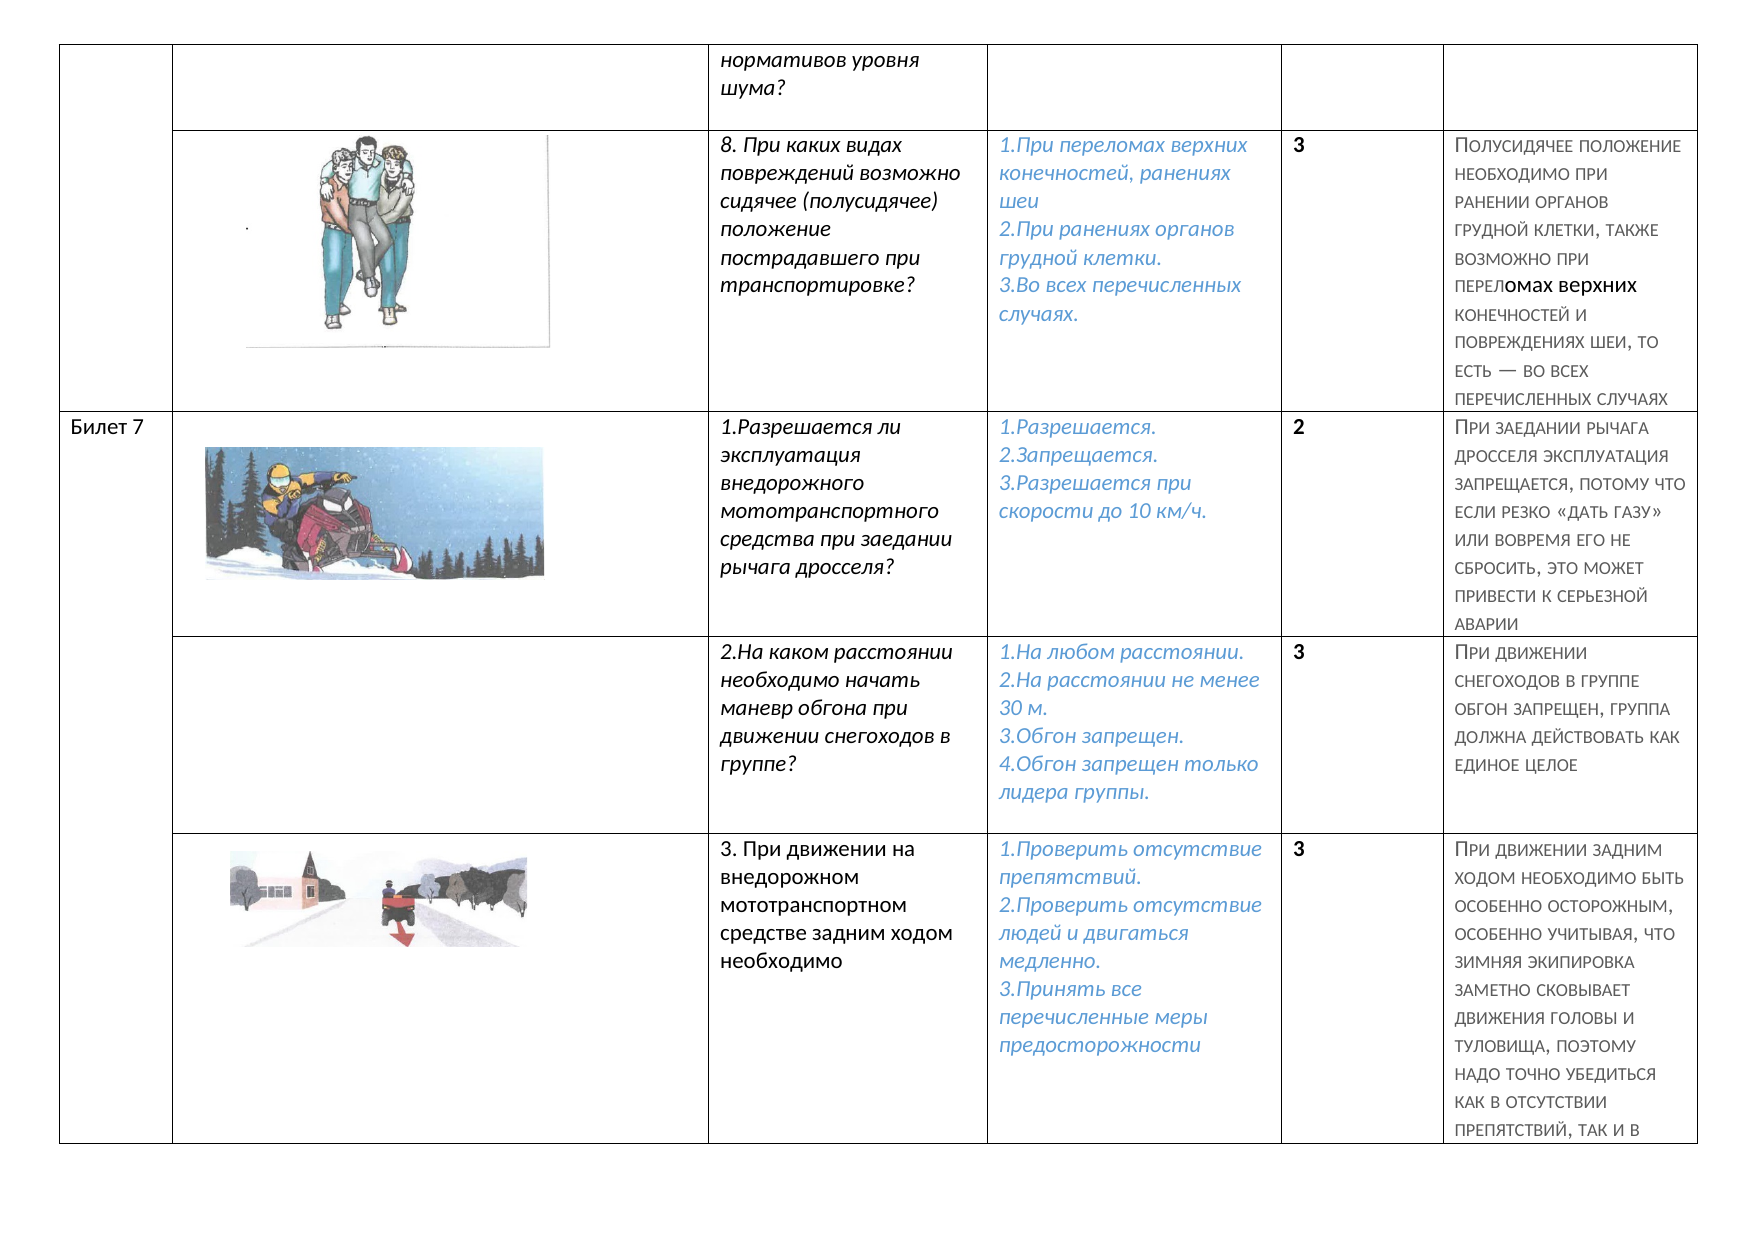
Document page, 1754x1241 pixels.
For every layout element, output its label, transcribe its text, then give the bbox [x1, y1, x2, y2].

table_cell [709, 834, 987, 1142]
table_cell 8. При каких видах повреждений возможно сидячее (полусидячее) положение пострадавшего при транспортировке? [709, 131, 987, 411]
table_cell [173, 412, 708, 636]
table_cell 3 [1282, 834, 1443, 1142]
table_cell [173, 131, 708, 411]
table_cell 1.При переломах верхних конечностей, ранениях шеи 2.При ранениях органов грудной клетки. 3.Во всех перечисленных случаях. [988, 131, 1281, 411]
table_cell 1.Разрешается. 2.Запрещается. 3.Разрешается при скорости до 10 км/ч. [988, 412, 1281, 636]
table_cell Полусидячее положение необходимо при ранении органов грудной клетки, также возможно при переломах верхних конечностей и повреждениях шеи, то есть — во всех перечисленных случаях [1444, 131, 1697, 411]
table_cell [1444, 45, 1697, 129]
table_cell [173, 834, 708, 1142]
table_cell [709, 45, 987, 129]
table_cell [988, 834, 1281, 1142]
table_cell 1.На любом расстоянии. 2.На расстоянии не менее 30 м. 3.Обгон запрещен. 4.Обгон запрещен только лидера группы. [988, 637, 1281, 833]
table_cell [1444, 834, 1697, 1142]
table_cell 3 [1282, 45, 1443, 129]
picture [205, 447, 545, 580]
table_cell Билет 7 [60, 412, 172, 1142]
table_cell 1.Разрешается ли эксплуатация внедорожного мототранспортного средства при заедании рычага дросселя? [709, 412, 987, 636]
table_cell 2.На каком расстоянии необходимо начать маневр обгона при движении снегоходов в группе? [709, 637, 987, 833]
table_cell [173, 637, 708, 833]
table_cell При движении снегоходов в группе обгон запрещен, группа должна действовать как единое целое [1444, 637, 1697, 833]
table_cell 2 [1282, 412, 1443, 636]
table_cell 3 [1282, 637, 1443, 833]
table_cell При заедании рычага дросселя эксплуатация запрещается, потому что если резко «дать газу» или вовремя его не сбросить, это может привести к серьезной аварии [1444, 412, 1697, 636]
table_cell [988, 45, 1281, 129]
table_cell [173, 45, 708, 129]
picture [246, 135, 551, 348]
picture [230, 851, 528, 947]
table_cell 3 [1282, 131, 1443, 411]
